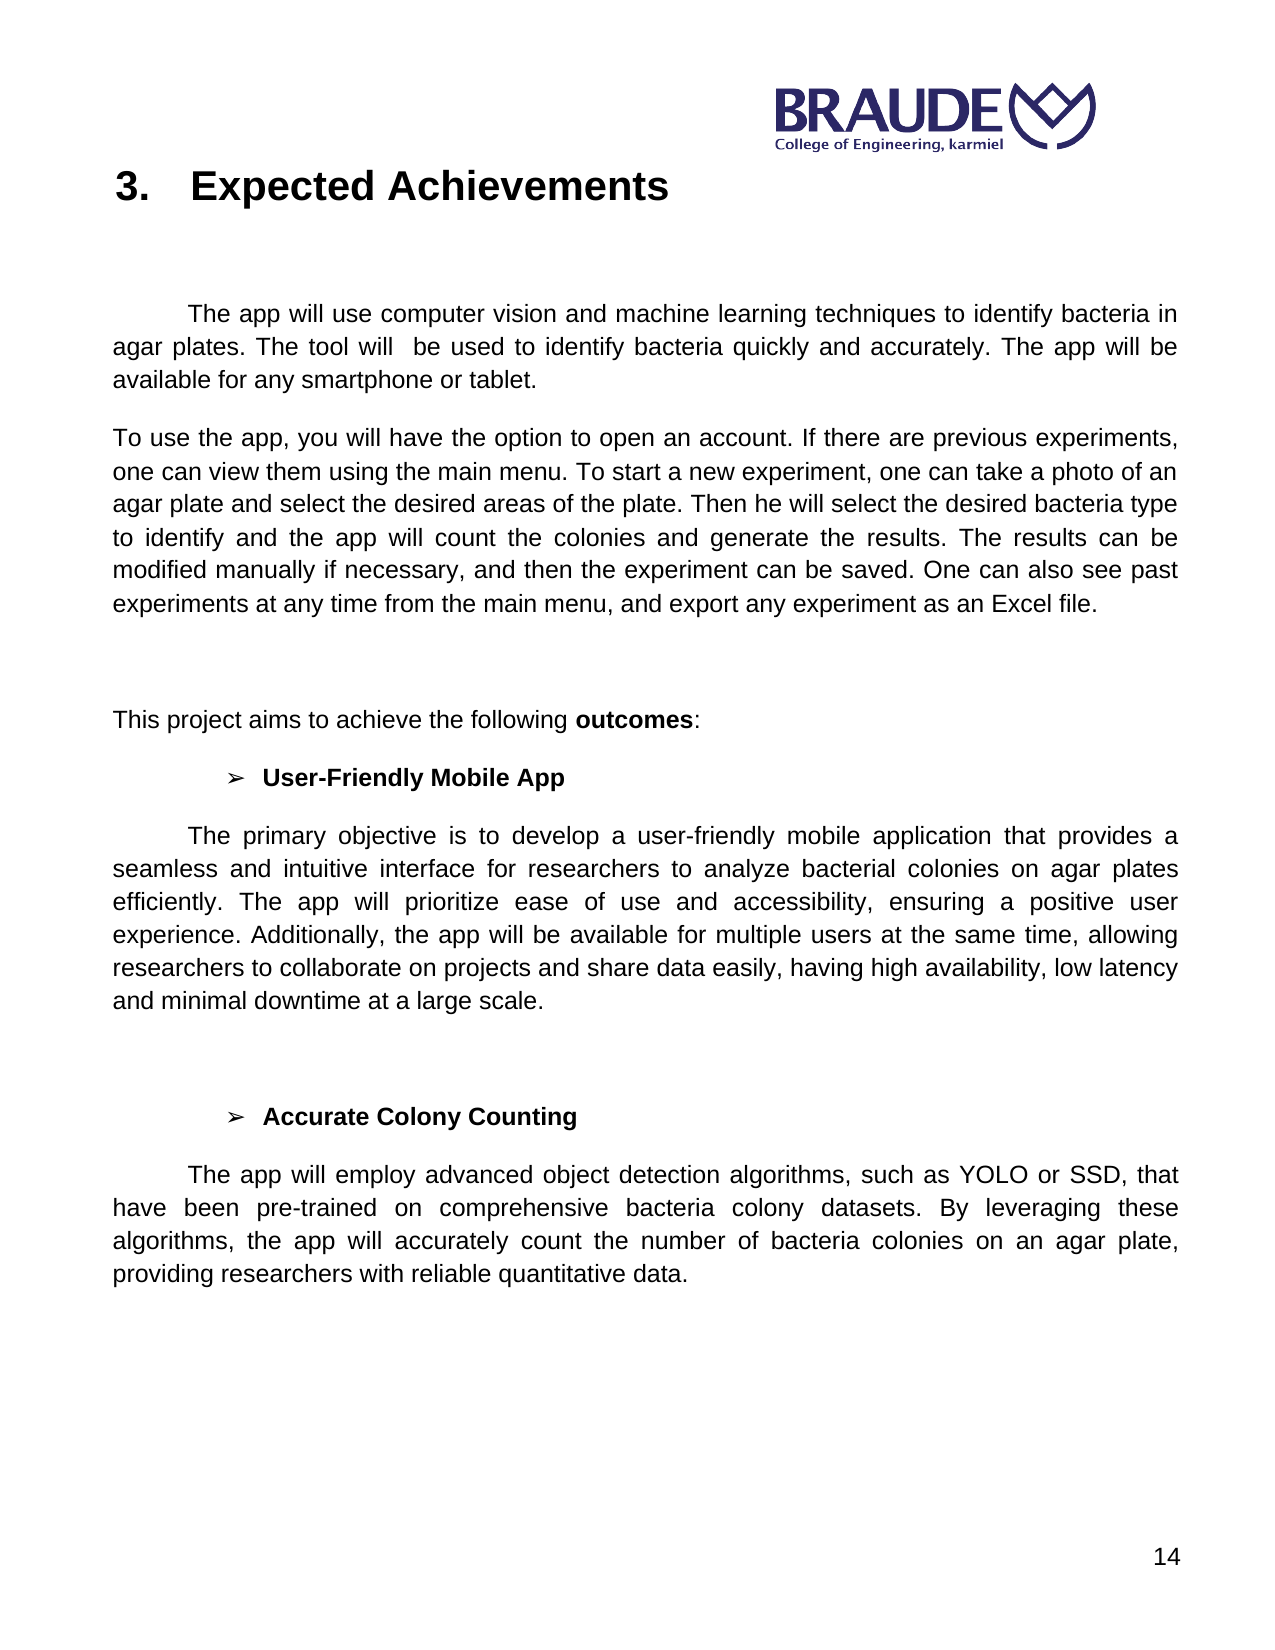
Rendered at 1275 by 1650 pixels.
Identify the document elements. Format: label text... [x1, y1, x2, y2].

picture [757, 75, 1106, 157]
subtitle Expected Achievements [150, 161, 1181, 209]
list Accurate Colony Counting [187, 1102, 1181, 1131]
text The app will employ advanced object detection algorithms, such as YOLO or SSD, that have been pre-trained on comprehensive bacteria colony datasets. By leveraging these algorithms, the app will accurately count the number of bacteria colonies on an agar plate, providing researchers with reliable quantitative data. [112, 1160, 1181, 1288]
list User-Friendly Mobile App [187, 763, 1181, 791]
text This project aims to achieve the following outcomes: [112, 704, 1181, 733]
text To use the app, you will have the option to open an account. If there are previous experiments, one can view them using the main menu. To start a new experiment, one can take a photo of an agar plate and select the desired areas of the plate. Then he will select the desired bacteria type to identify and the app will count the colonies and generate the results. The results can be modified manually if necessary, and then the experiment can be saved. One can also see past experiments at any time from the main menu, and export any experiment as an Excel file. [112, 423, 1181, 617]
text The primary objective is to develop a user-friendly mobile application that provides a seamless and intuitive interface for researchers to analyze bacterial colonies on agar plates efficiently. The app will prioritize ease of use and accessibility, ensuring a positive user experience. Additionally, the app will be available for multiple users at the same time, allowing researchers to collaborate on projects and share data easily, having high availability, low latency and minimal downtime at a large scale. [112, 821, 1181, 1014]
text The app will use computer vision and machine learning techniques to identify bacteria in agar plates. The tool will be used to identify bacteria quickly and accurately. The app will be available for any smartphone or tablet. [112, 299, 1181, 394]
